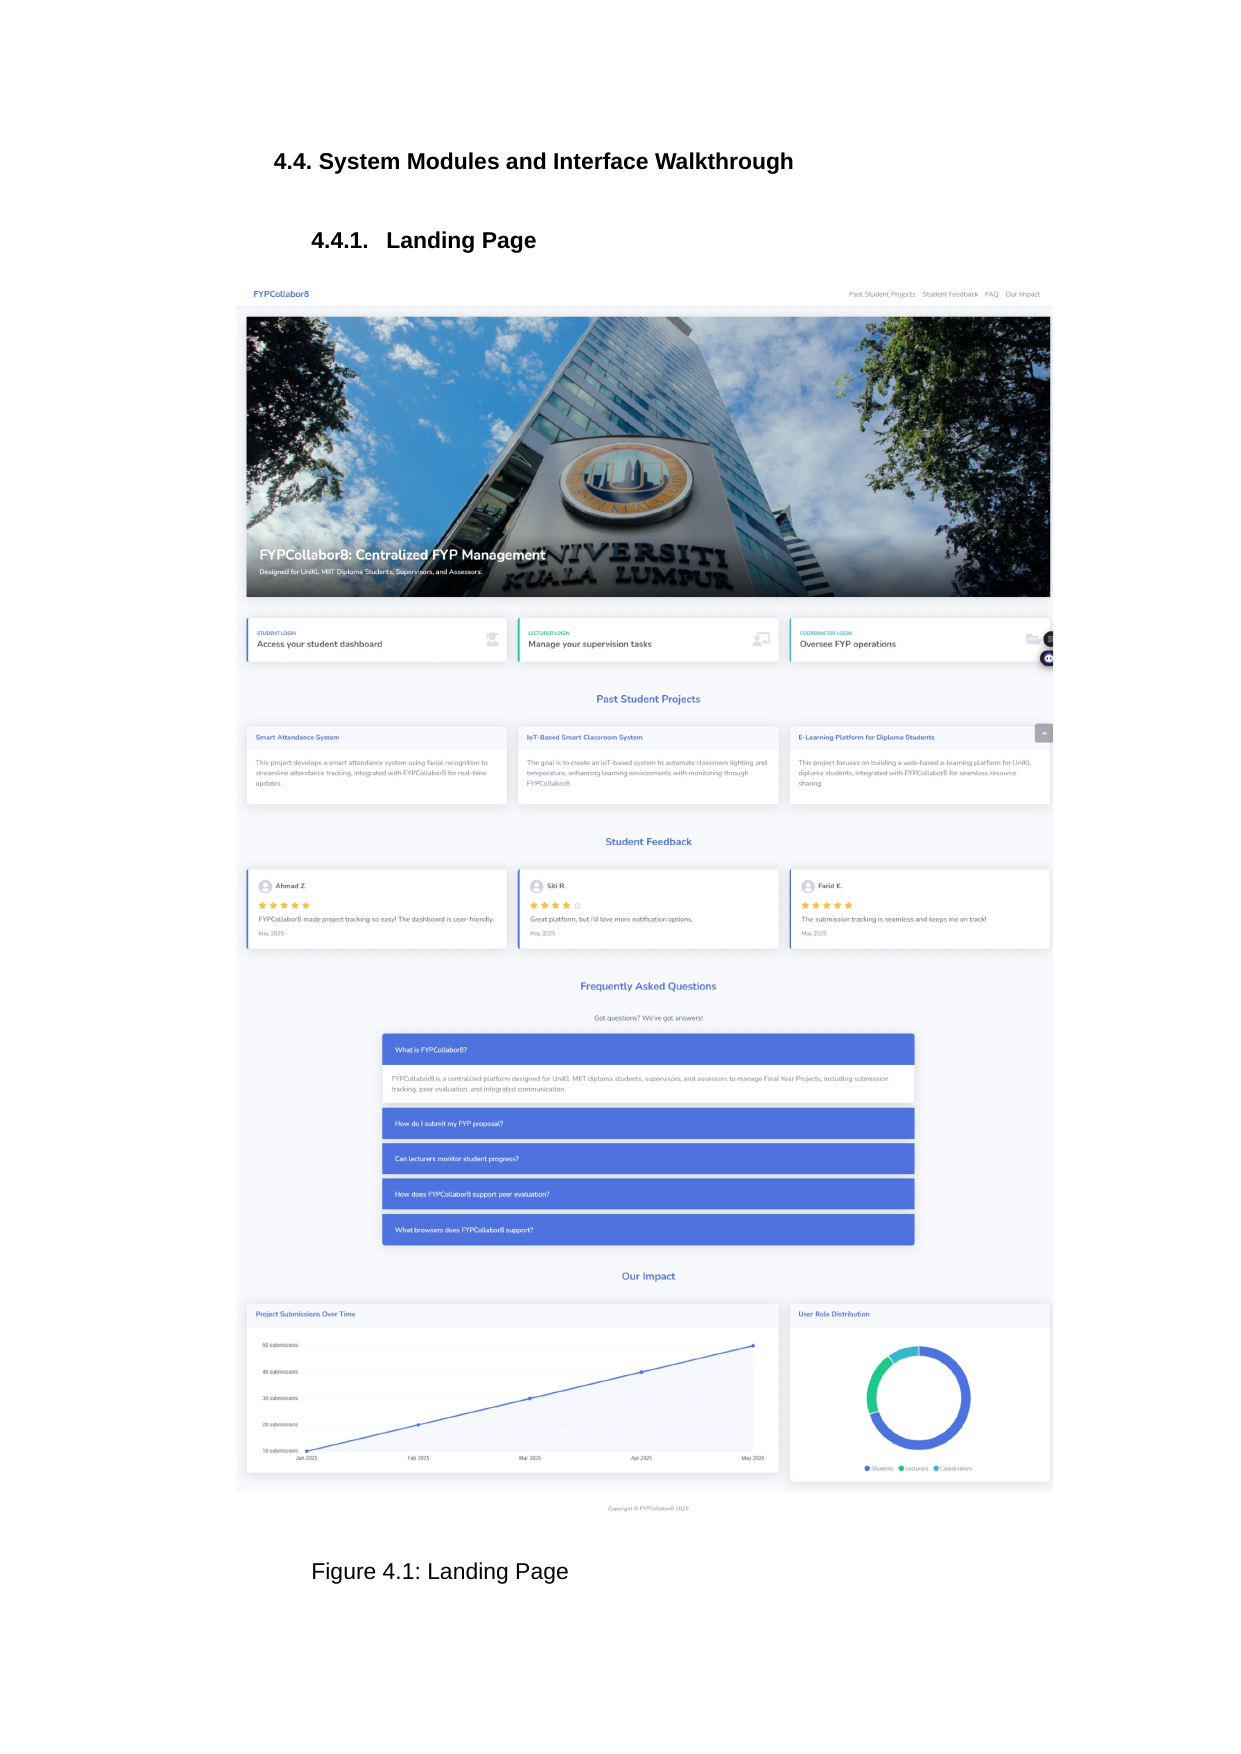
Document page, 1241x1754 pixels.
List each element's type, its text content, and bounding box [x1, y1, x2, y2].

list Figure 4.1: Landing Page [311, 1558, 1092, 1585]
list Landing Page [311, 227, 1092, 253]
list System Modules and Interface Walkthrough [274, 148, 1092, 174]
picture [236, 282, 1054, 1525]
